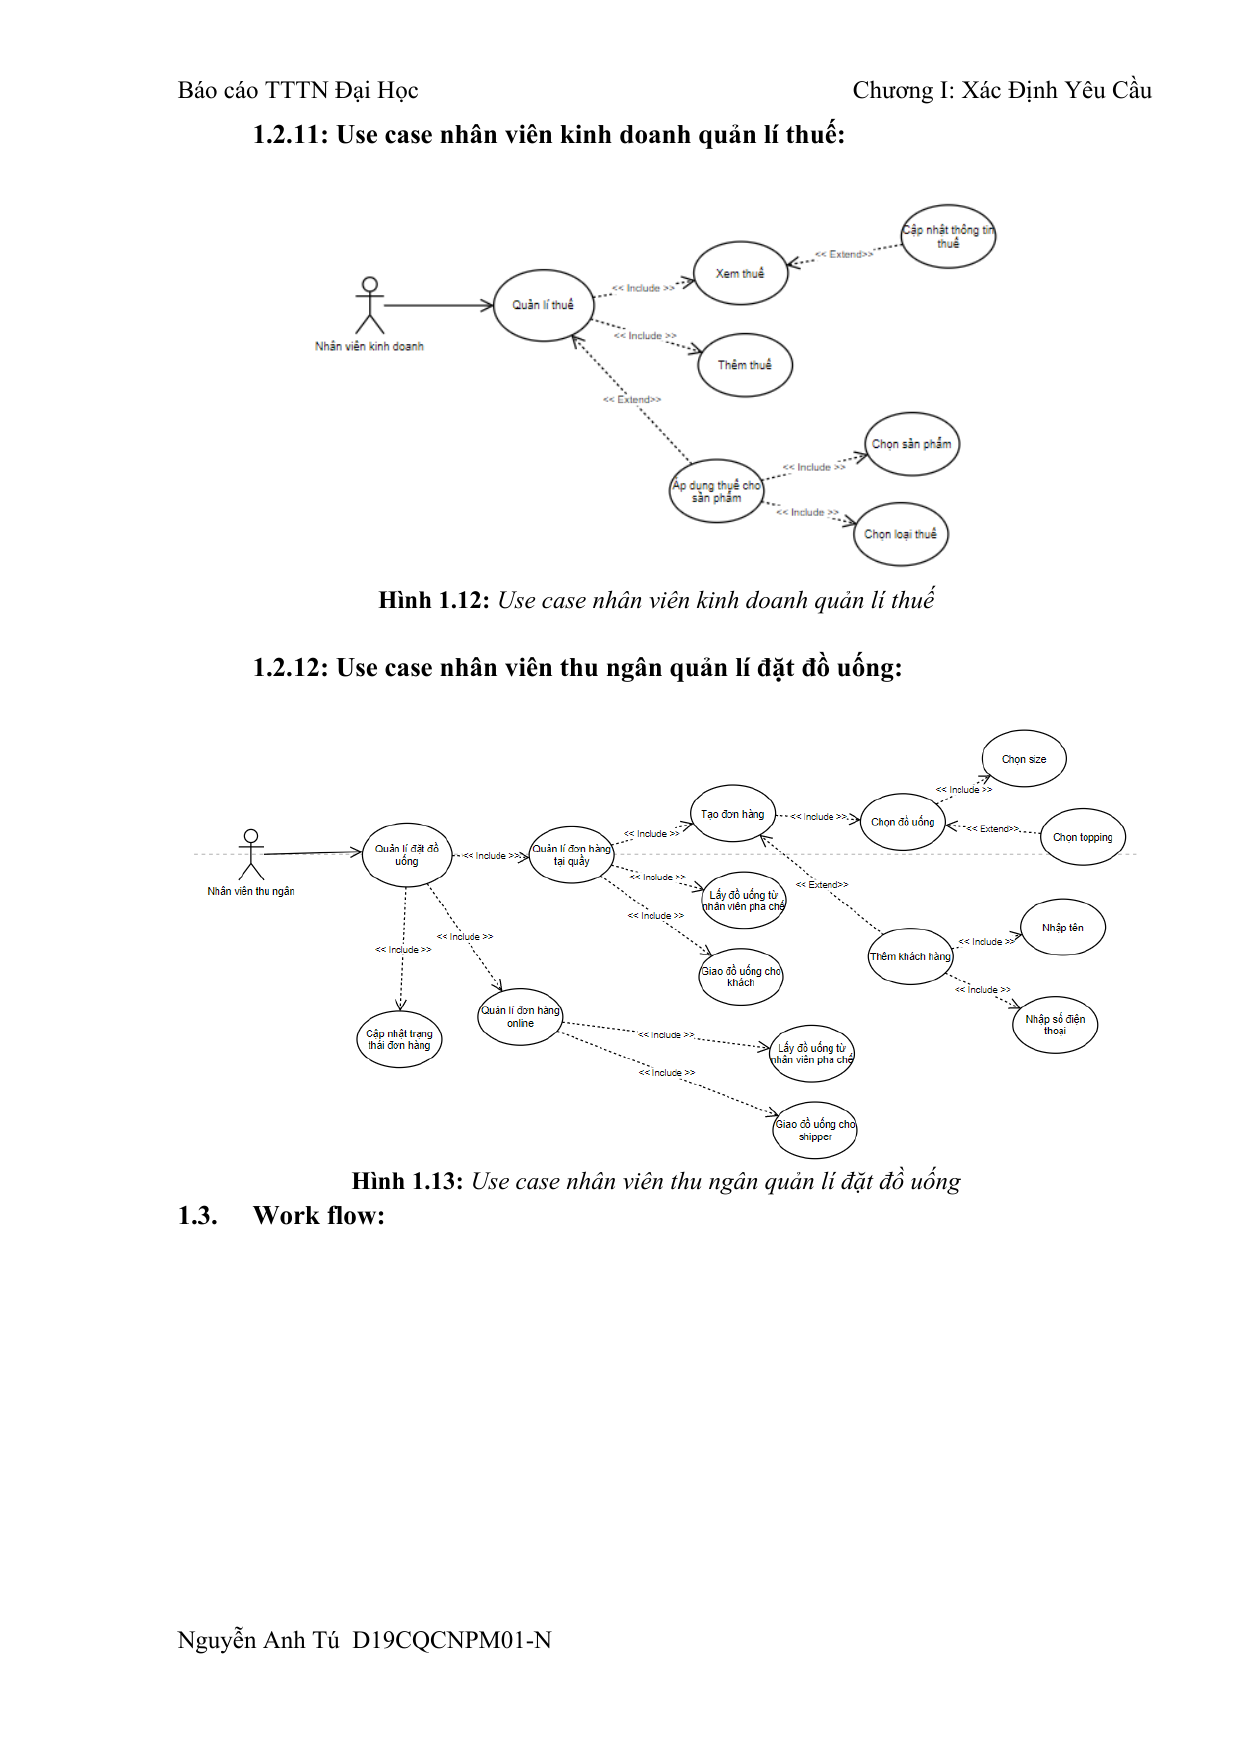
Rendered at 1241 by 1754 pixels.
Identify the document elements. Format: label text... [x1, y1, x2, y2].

list 1.2.12: Use case nhân viên thu ngân quản lí đặt đồ uống: [192, 651, 1122, 682]
list 1.2.11: Use case nhân viên kinh doanh quản lí thuế: [192, 118, 1122, 149]
picture [192, 722, 1137, 1162]
picture [283, 189, 1031, 581]
list Work flow: [177, 1199, 1122, 1231]
list Hình 1.12: Use case nhân viên kinh doanh quản lí thuế [192, 585, 1122, 614]
list Hình 1.13: Use case nhân viên thu ngân quản lí đặt đồ uống [192, 1166, 1122, 1195]
